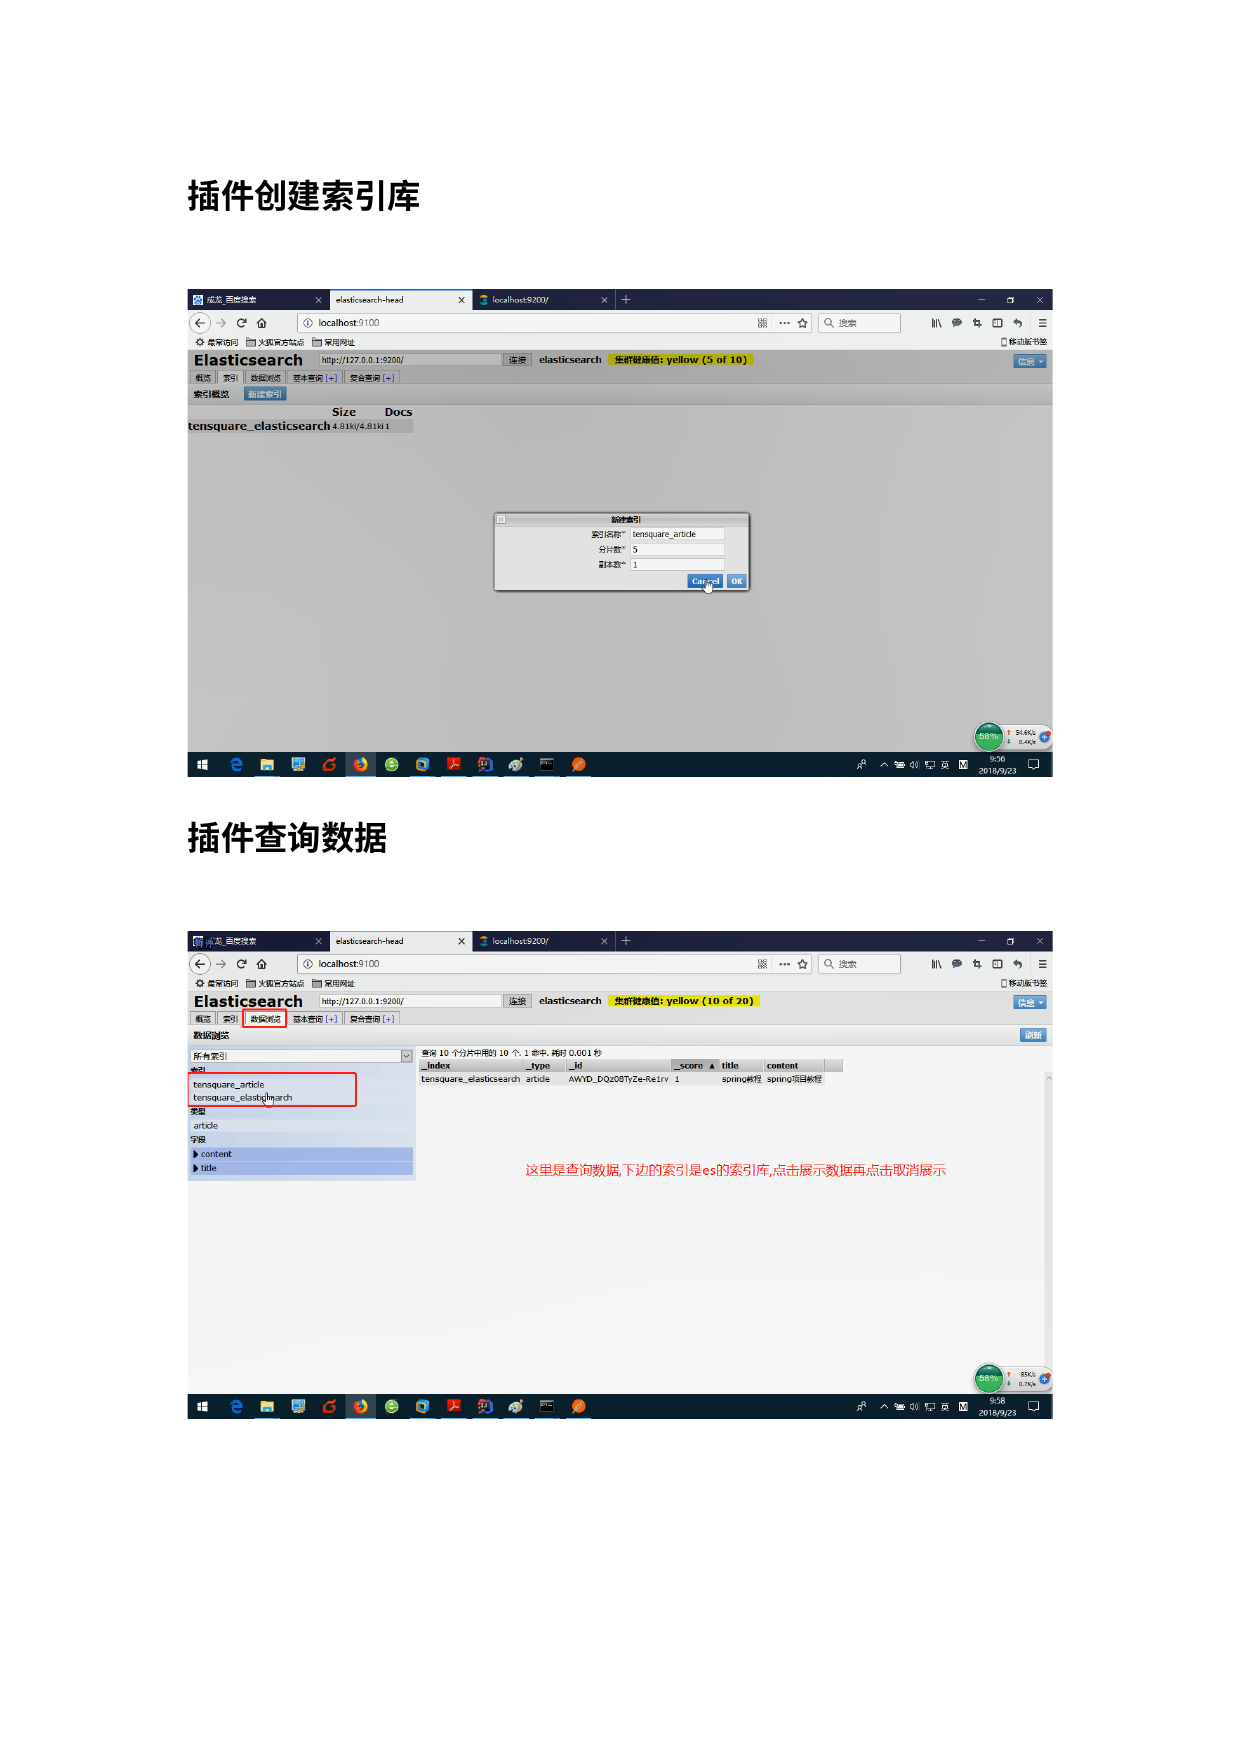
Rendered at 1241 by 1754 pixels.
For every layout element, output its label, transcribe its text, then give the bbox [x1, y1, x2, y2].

picture [187, 931, 1053, 1419]
picture [187, 289, 1053, 777]
subtitle 插件创建索引库 [187, 162, 1053, 227]
subtitle 插件查询数据 [187, 804, 1053, 869]
